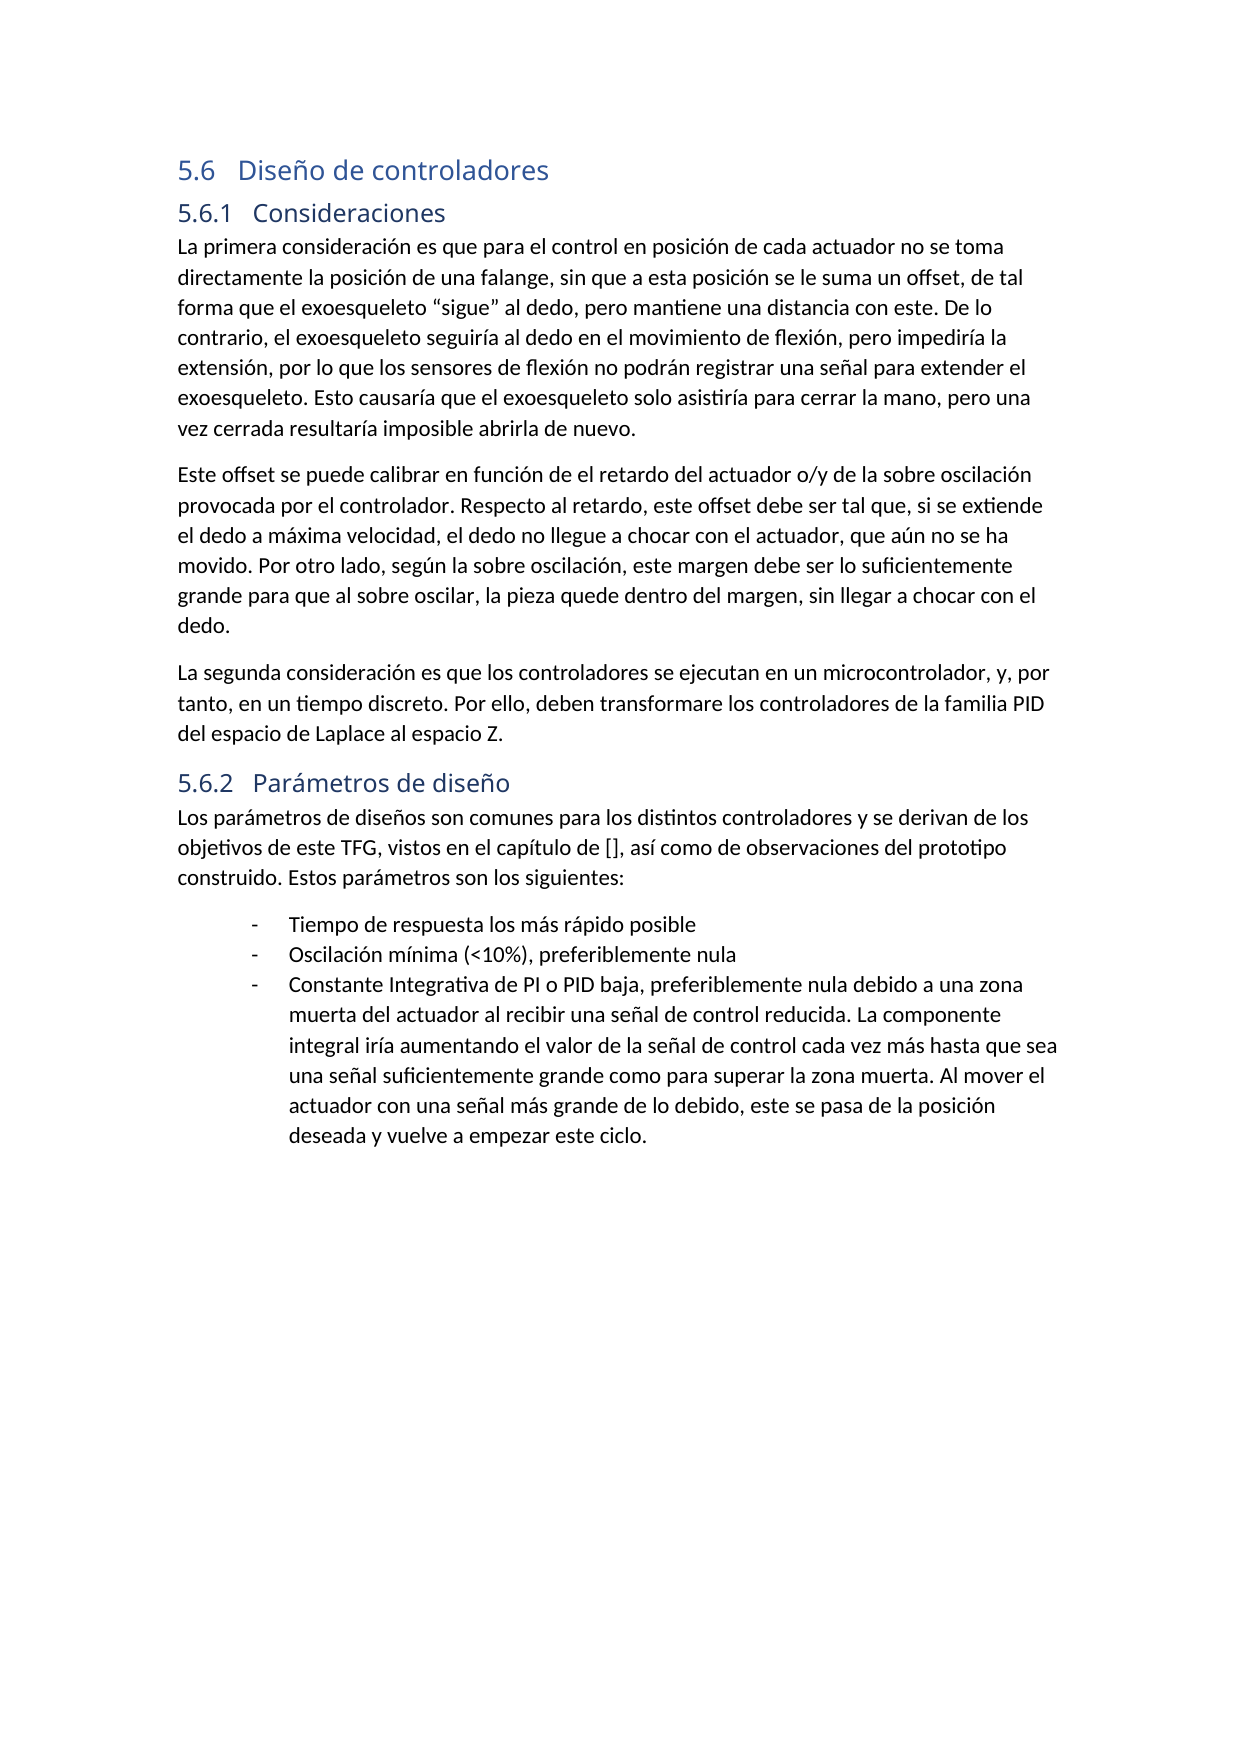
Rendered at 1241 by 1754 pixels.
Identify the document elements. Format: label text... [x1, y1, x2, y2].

text Los parámetros de diseños son comunes para los distintos controladores y se derivan de los objetivos de este TFG, vistos en el capítulo de [], así como de observaciones del prototipo construido. Estos parámetros son los siguientes: [177, 803, 1063, 891]
text La primera consideración es que para el control en posición de cada actuador no se toma directamente la posición de una falange, sin que a esta posición se le suma un offset, de tal forma que el exoesqueleto “sigue” al dedo, pero mantiene una distancia con este. De lo contrario, el exoesqueleto seguiría al dedo en el movimiento de flexión, pero impediría la extensión, por lo que los sensores de flexión no podrán registrar una señal para extender el exoesqueleto. Esto causaría que el exoesqueleto solo asistiría para cerrar la mano, pero una vez cerrada resultaría imposible abrirla de nuevo. [177, 232, 1063, 442]
list Oscilación mínima (<10%), preferiblemente nula [251, 940, 1063, 968]
list Tiempo de respuesta los más rápido posible [251, 910, 1063, 938]
text Este offset se puede calibrar en función de el retardo del actuador o/y de la sobre oscilación provocada por el controlador. Respecto al retardo, este offset debe ser tal que, si se extiende el dedo a máxima velocidad, el dedo no llegue a chocar con el actuador, que aún no se ha movido. Por otro lado, según la sobre oscilación, este margen debe ser lo suficientemente grande para que al sobre oscilar, la pieza quede dentro del margen, sin llegar a chocar con el dedo. [177, 461, 1063, 640]
subtitle Consideraciones [177, 196, 1063, 230]
text La segunda consideración es que los controladores se ejecutan en un microcontrolador, y, por tanto, en un tiempo discreto. Por ello, deben transformare los controladores de la familia PID del espacio de Laplace al espacio Z. [177, 658, 1063, 747]
subtitle Diseño de controladores [177, 152, 1063, 189]
list Constante Integrativa de PI o PID baja, preferiblemente nula debido a una zona muerta del actuador al recibir una señal de control reducida. La componente integral iría aumentando el valor de la señal de control cada vez más hasta que sea una señal suficientemente grande como para superar la zona muerta. Al mover el actuador con una señal más grande de lo debido, este se pasa de la posición deseada y vuelve a empezar este ciclo. [251, 970, 1063, 1149]
subtitle Parámetros de diseño [177, 766, 1063, 800]
